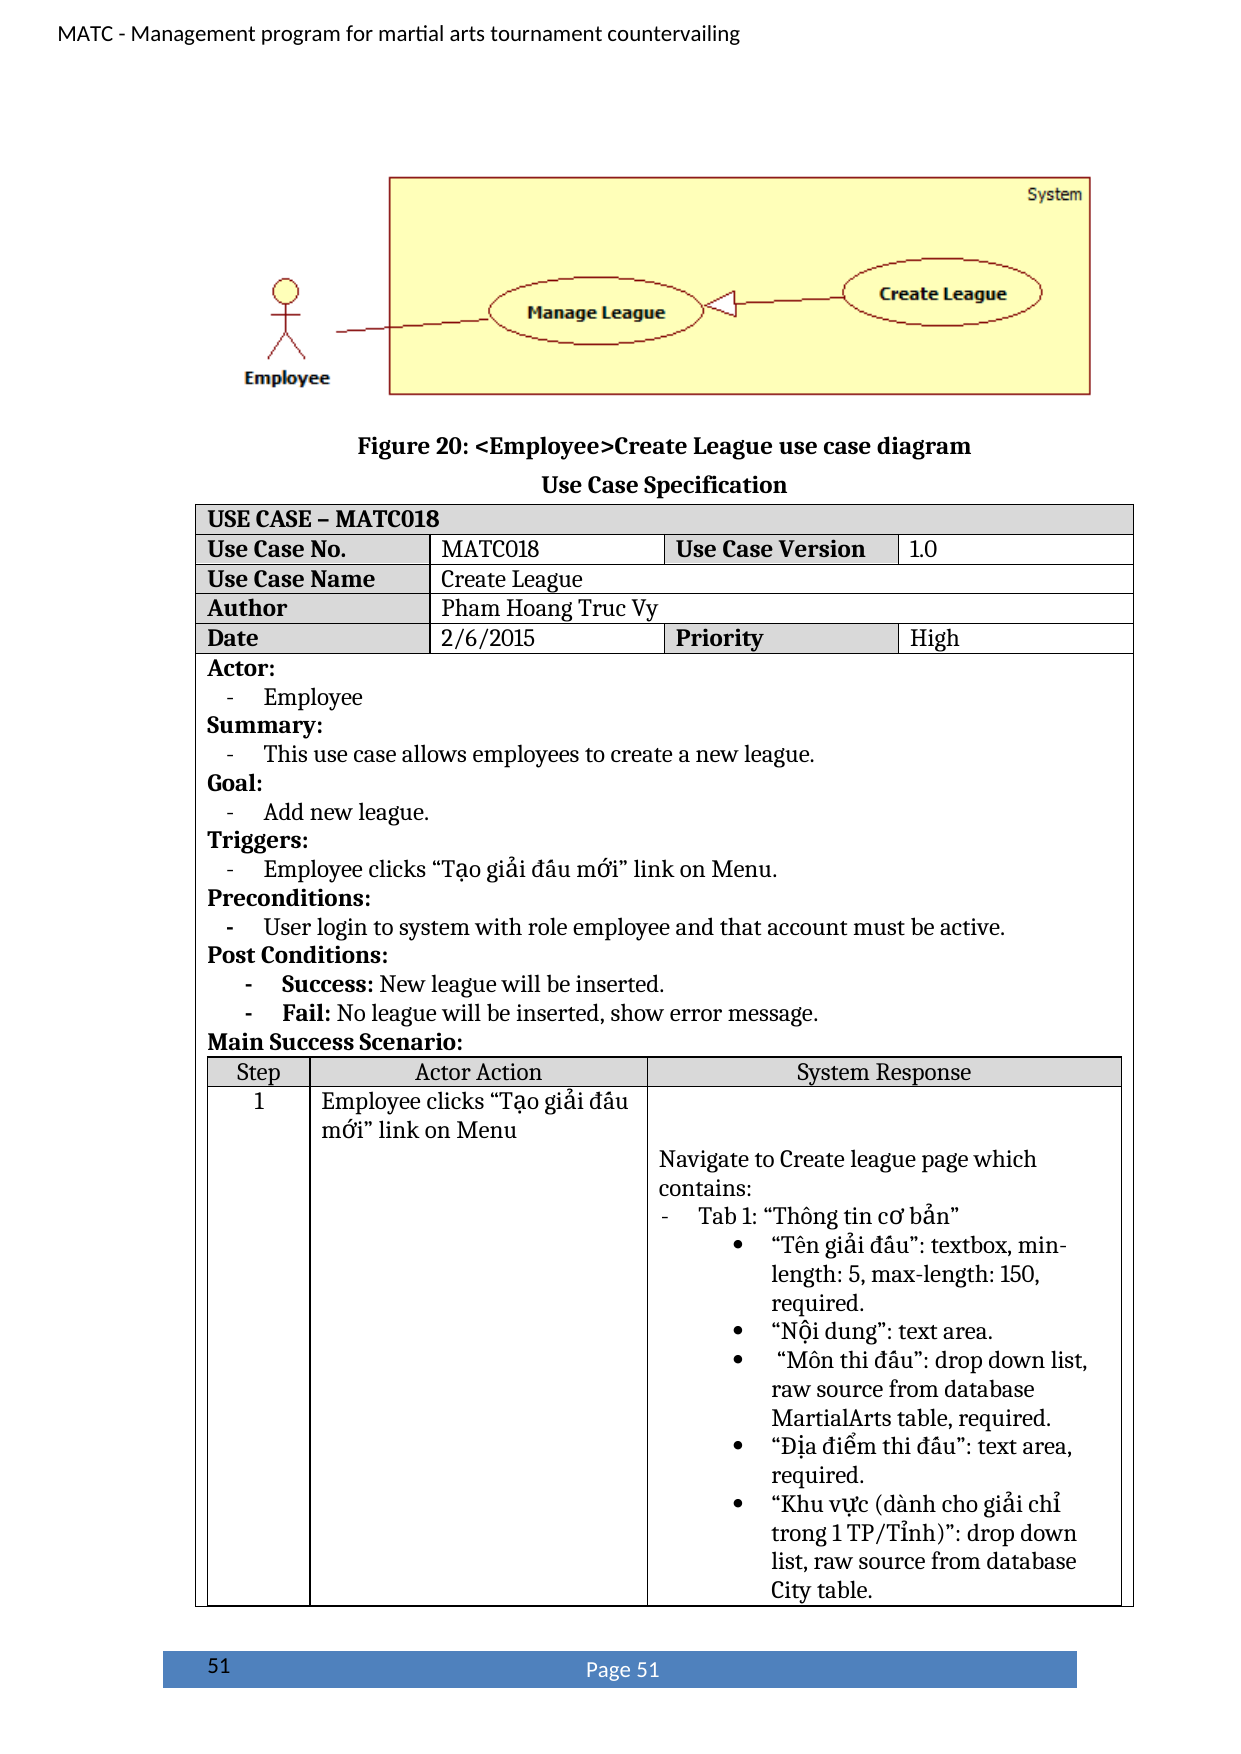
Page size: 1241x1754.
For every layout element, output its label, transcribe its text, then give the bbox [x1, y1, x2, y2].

subtitle Use Case Specification [207, 471, 1122, 500]
table_cell High [899, 624, 1133, 653]
table_cell MATC018 [431, 535, 664, 563]
table_cell 2/6/2015 [431, 624, 664, 653]
table_cell Author [196, 594, 429, 623]
table_cell Priority [665, 624, 898, 653]
table_cell Use Case Version [665, 535, 898, 563]
table_cell Pham Hoang Truc Vy [431, 594, 1133, 623]
text Figure 20: <Employee>Create League use case diagram [207, 432, 1122, 461]
table_cell 1.0 [899, 535, 1133, 563]
picture [207, 147, 1122, 428]
table_header USE CASE – MATC018 [196, 505, 1133, 534]
table_cell Use Case Name [196, 565, 429, 593]
table_cell Date [196, 624, 429, 653]
table_cell Use Case No. [196, 535, 429, 563]
table_cell Create League [431, 565, 1133, 593]
